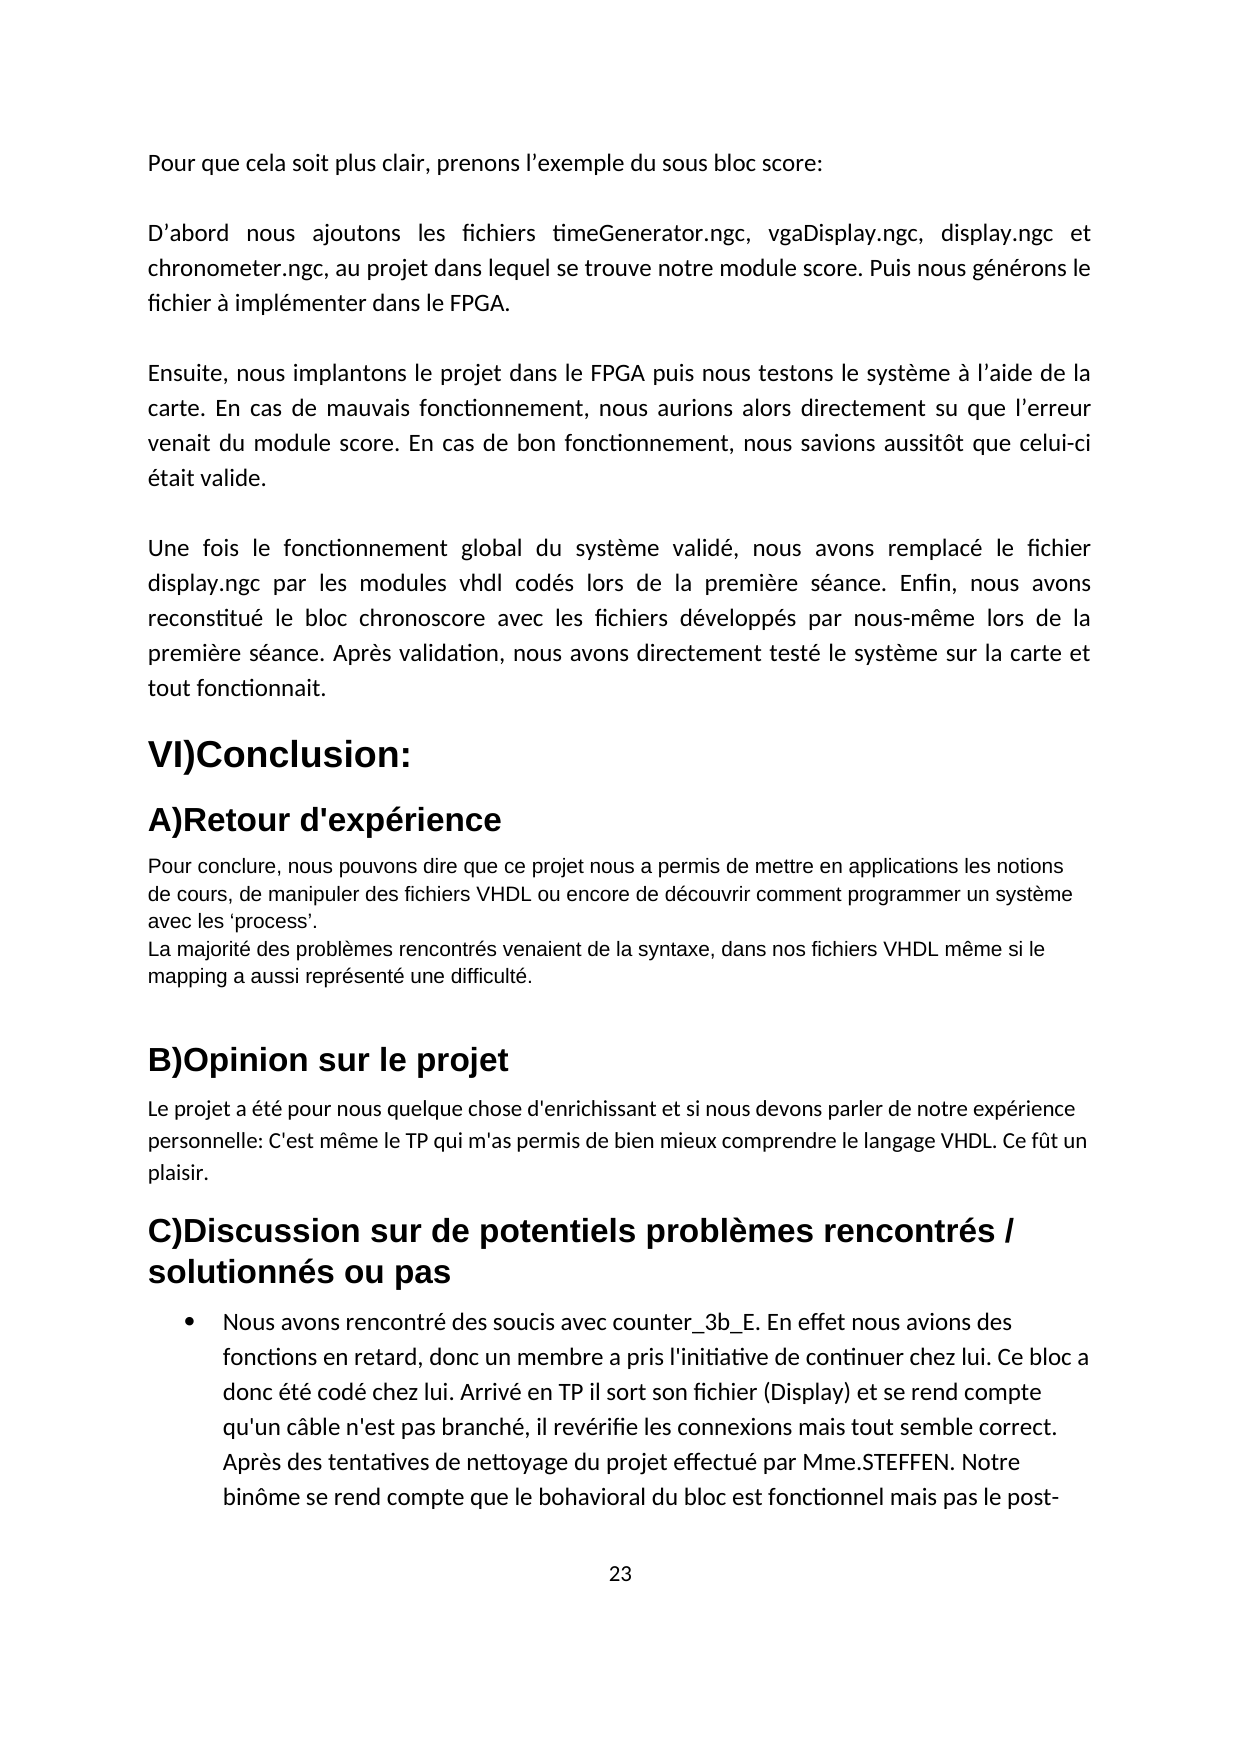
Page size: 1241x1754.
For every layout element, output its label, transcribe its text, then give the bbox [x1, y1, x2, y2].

text Pour que cela soit plus clair, prenons l’exemple du sous bloc score: [148, 148, 1093, 178]
subtitle A)Retour d'expérience [148, 800, 1093, 838]
subtitle B)Opinion sur le projet [148, 1040, 1093, 1078]
text Le projet a été pour nous quelque chose d'enrichissant et si nous devons parler de notre expérience personnelle: C'est même le TP qui m'as permis de bien mieux comprendre le langage VHDL. Ce fût un plaisir. [148, 1094, 1093, 1186]
text Ensuite, nous implantons le projet dans le FPGA puis nous testons le système à l’aide de la carte. En cas de mauvais fonctionnement, nous aurions alors directement su que l’erreur venait du module score. En cas de bon fonctionnement, nous savions aussitôt que celui-ci était valide. [148, 358, 1093, 493]
text D’abord nous ajoutons les fichiers timeGenerator.ngc, vgaDisplay.ngc, display.ngc et chronometer.ngc, au projet dans lequel se trouve notre module score. Puis nous générons le fichier à implémenter dans le FPGA. [148, 218, 1093, 318]
text Pour conclure, nous pouvons dire que ce projet nous a permis de mettre en applications les notions de cours, de manipuler des fichiers VHDL ou encore de découvrir comment programmer un système avec les ‘process’. [148, 854, 1093, 933]
text Une fois le fonctionnement global du système validé, nous avons remplacé le fichier display.ngc par les modules vhdl codés lors de la première séance. Enfin, nous avons reconstitué le bloc chronoscore avec les fichiers développés par nous-même lors de la première séance. Après validation, nous avons directement testé le système sur la carte et tout fonctionnait. [148, 533, 1093, 703]
subtitle VI)Conclusion: [148, 733, 1093, 776]
subtitle C)Discussion sur de potentiels problèmes rencontrés / solutionnés ou pas [148, 1211, 1093, 1291]
text La majorité des problèmes rencontrés venaient de la syntaxe, dans nos fichiers VHDL même si le mapping a aussi représenté une difficulté. [148, 936, 1093, 988]
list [185, 1307, 1093, 1512]
